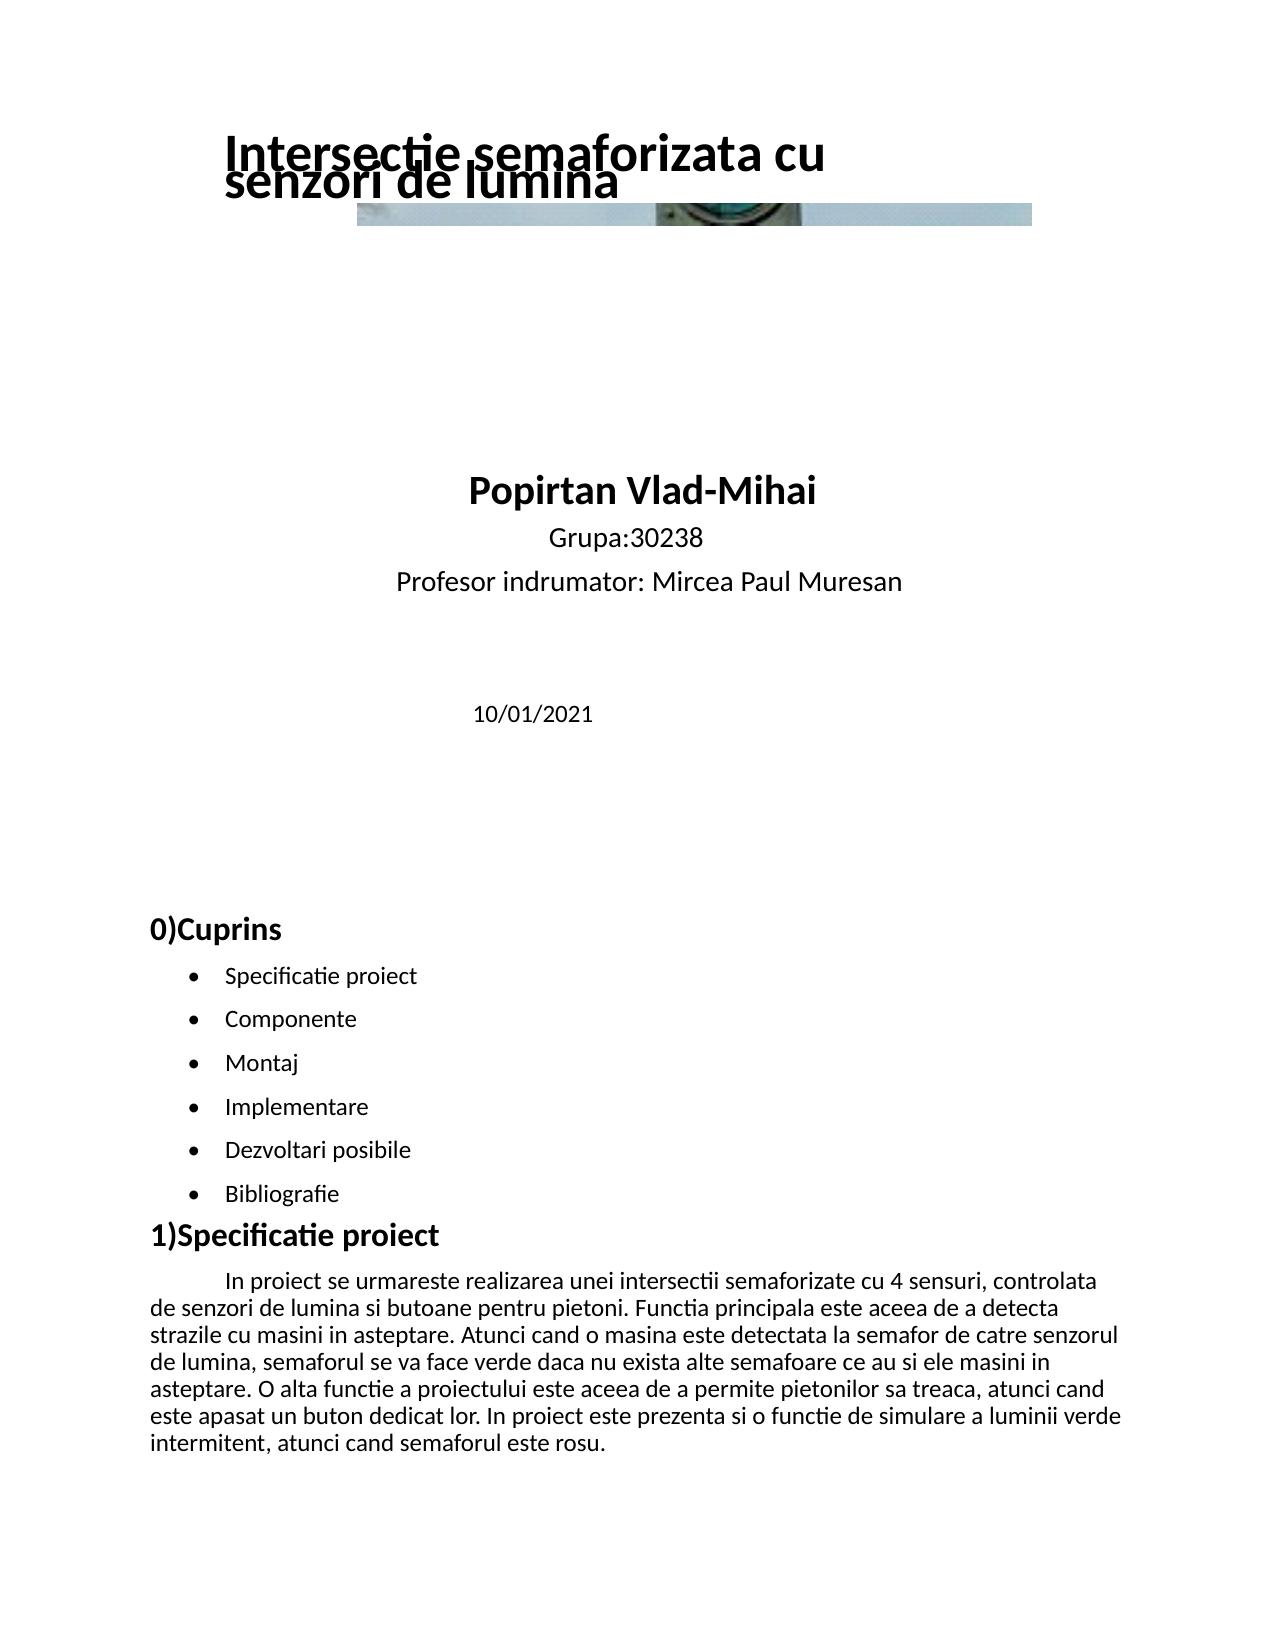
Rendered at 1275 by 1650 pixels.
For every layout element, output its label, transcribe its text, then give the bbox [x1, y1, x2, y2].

text 10/01/2021 [450, 701, 1125, 728]
text Profesor indrumator: Mircea Paul Muresan [225, 570, 1125, 597]
text Intersectie semaforizata cu senzori de lumina [150, 150, 1125, 204]
text In proiect se urmareste realizarea unei intersectii semaforizate cu 4 sensuri, controlata de senzori de lumina si butoane pentru pietoni. Functia principala este aceea de a detecta strazile cu masini in asteptare. Atunci cand o masina este detectata la semafor de catre senzorul de lumina, semaforul se va face verde daca nu exista alte semafoare ce au si ele masini in asteptare. O alta functie a proiectului este aceea de a permite pietonilor sa treaca, atunci cand este apasat un buton dedicat lor. In proiect este prezenta si o functie de simulare a luminii verde intermitent, atunci cand semaforul este rosu. [150, 1268, 1125, 1457]
text 1)Specificatie proiect [171, 1224, 1125, 1251]
list Montaj [187, 1050, 1125, 1077]
text Grupa:30238 [450, 526, 1125, 553]
list Bibliografie [187, 1181, 1125, 1208]
list Specificatie proiect [187, 963, 1125, 989]
text Popirtan Vlad-Mihai [450, 482, 1125, 509]
list Componente [187, 1006, 1125, 1033]
list Implementare [187, 1093, 1125, 1121]
list Dezvoltari posibile [187, 1137, 1125, 1164]
text 0)Cuprins [150, 919, 1125, 946]
